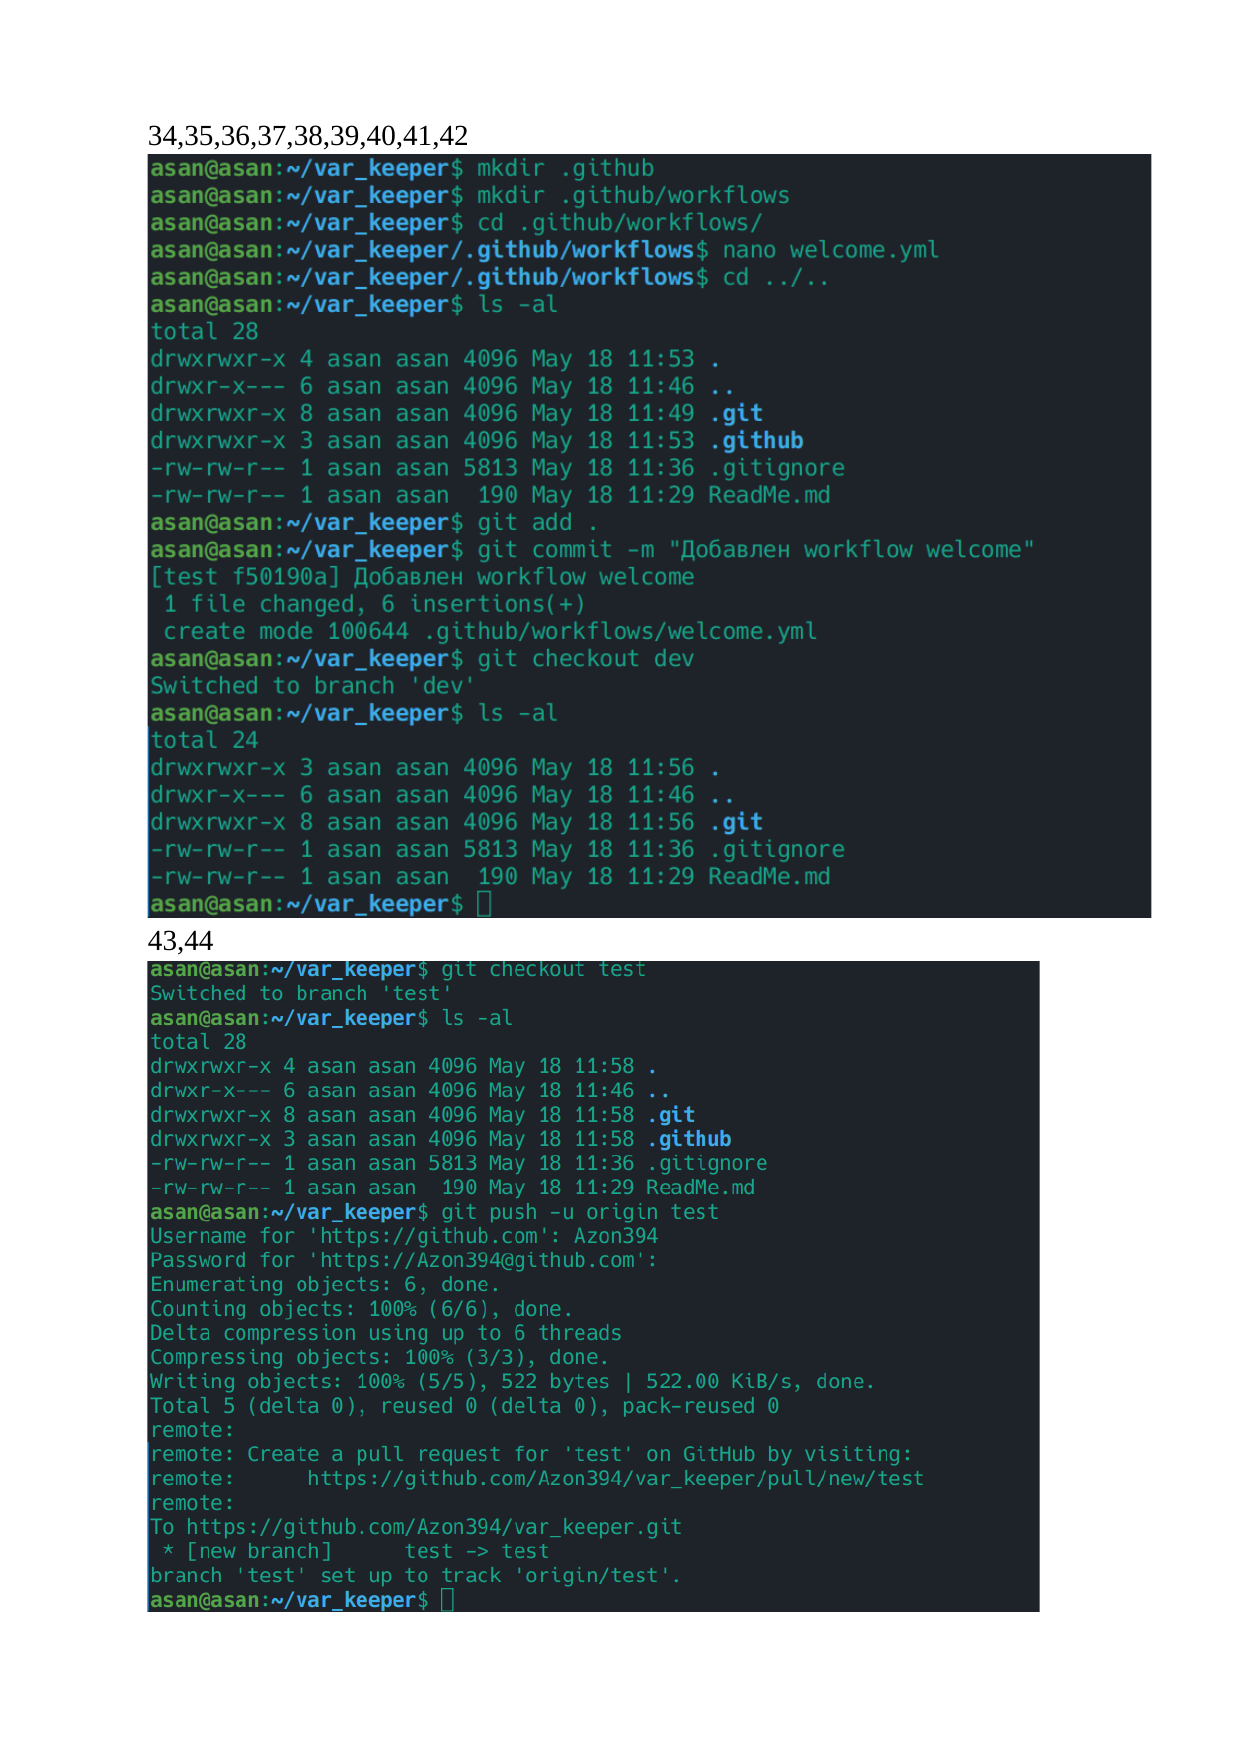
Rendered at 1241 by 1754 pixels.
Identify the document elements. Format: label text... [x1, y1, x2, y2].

list 43,44 [148, 918, 1152, 956]
list 34,35,36,37,38,39,40,41,42 [148, 118, 1152, 152]
picture [147, 961, 1040, 1612]
picture [147, 154, 1152, 918]
